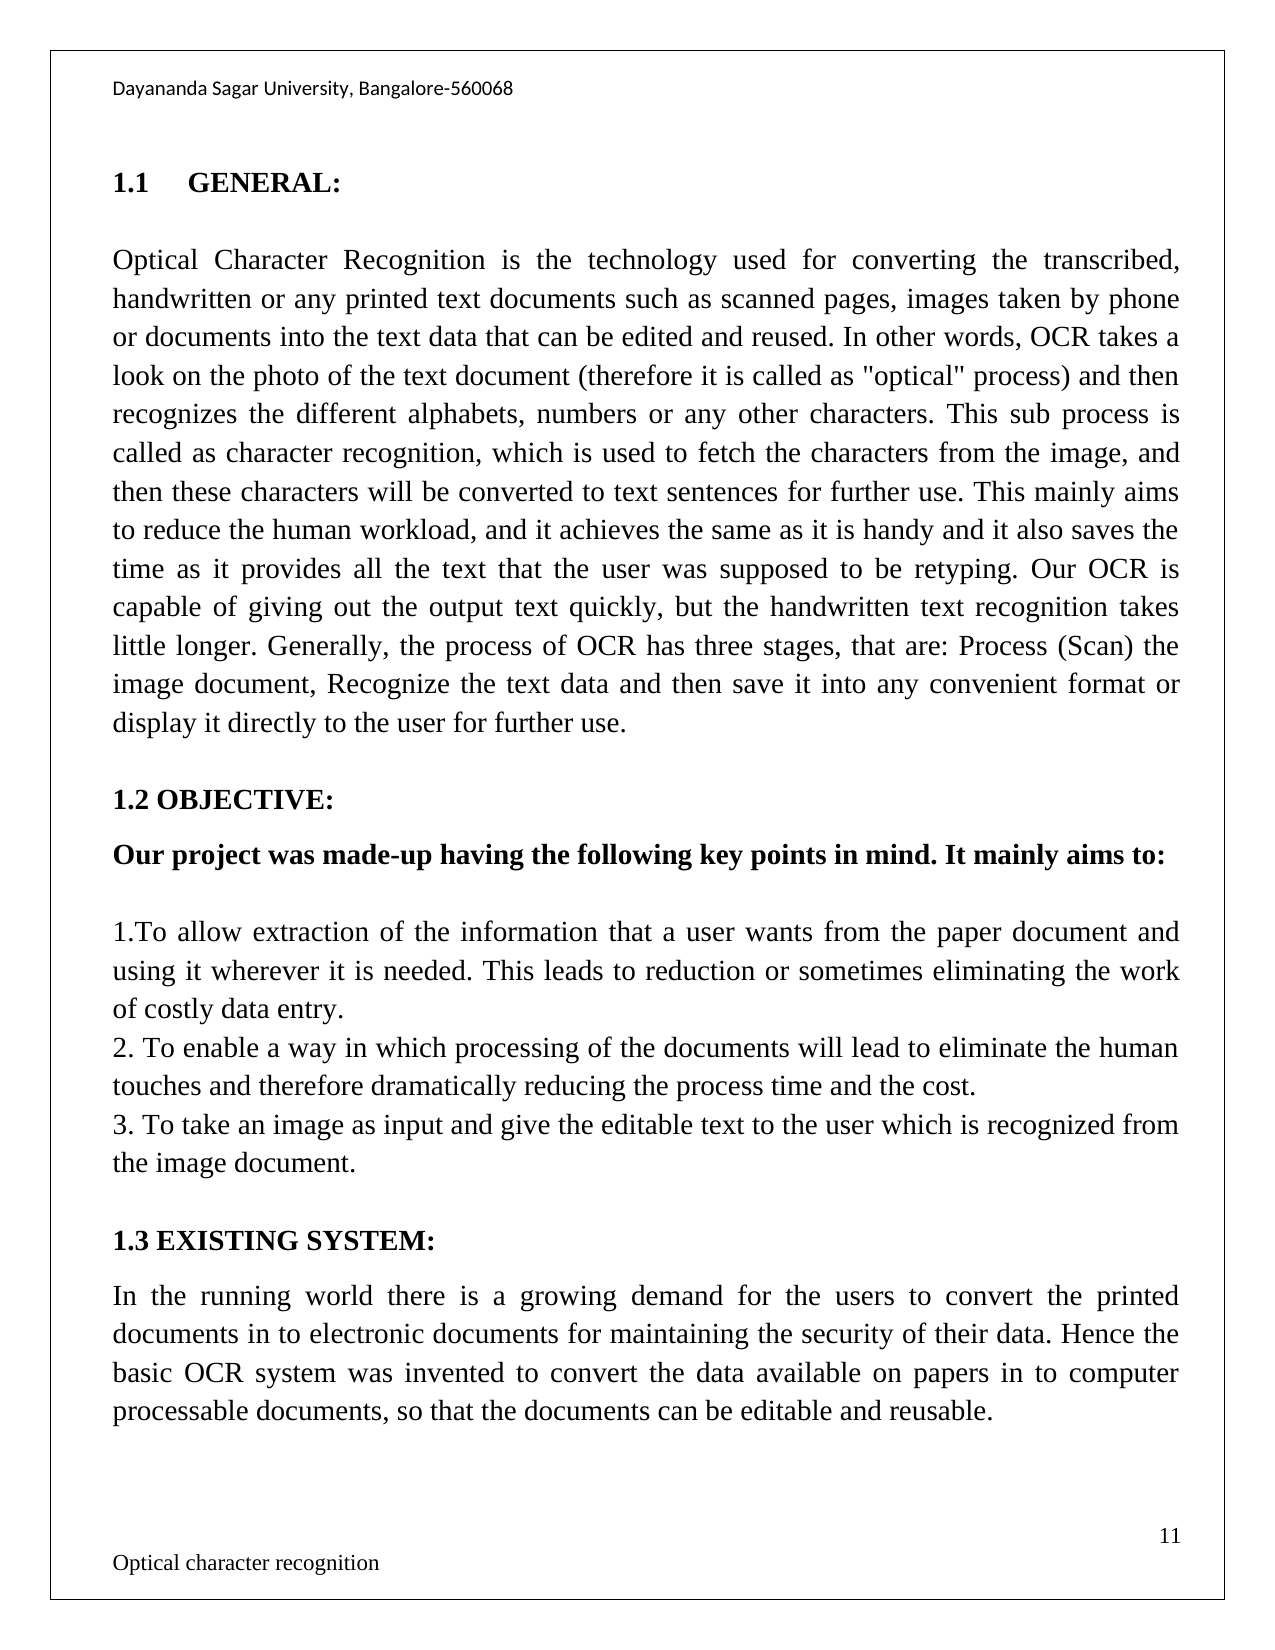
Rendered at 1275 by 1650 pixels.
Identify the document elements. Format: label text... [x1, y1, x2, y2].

text 3. To take an image as input and give the editable text to the user which is recognized from the image document. [112, 1107, 1181, 1179]
text 1.2 OBJECTIVE: [112, 782, 1181, 816]
text 1.3 EXISTING SYSTEM: [112, 1223, 1181, 1256]
list GENERAL: [112, 165, 1181, 199]
text 1.To allow extraction of the information that a user wants from the paper document and using it wherever it is needed. This leads to reduction or sometimes eliminating the work of costly data entry. [112, 914, 1181, 1025]
text 2. To enable a way in which processing of the documents will lead to eliminate the human touches and therefore dramatically reducing the process time and the cost. [112, 1030, 1181, 1102]
text Our project was made-up having the following key points in mind. It mainly aims to: [112, 837, 1181, 871]
text Optical Character Recognition is the technology used for converting the transcribed, handwritten or any printed text documents such as scanned pages, images taken by phone or documents into the text data that can be edited and reused. In other words, OCR takes a look on the photo of the text document (therefore it is called as "optical" process) and then recognizes the different alphabets, numbers or any other characters. This sub process is called as character recognition, which is used to fetch the characters from the image, and then these characters will be converted to text sentences for further use. This mainly aims to reduce the human workload, and it achieves the same as it is handy and it also saves the time as it provides all the text that the user was supposed to be retyping. Our OCR is capable of giving out the output text quickly, but the handwritten text recognition takes little longer. Generally, the process of OCR has three stages, that are: Process (Scan) the image document, Recognize the text data and then save it into any convenient format or display it directly to the user for further use. [112, 242, 1181, 738]
text In the running world there is a growing demand for the users to convert the printed documents in to electronic documents for maintaining the security of their data. Hence the basic OCR system was invented to convert the data available on papers in to computer processable documents, so that the documents can be editable and reusable. [112, 1278, 1181, 1427]
